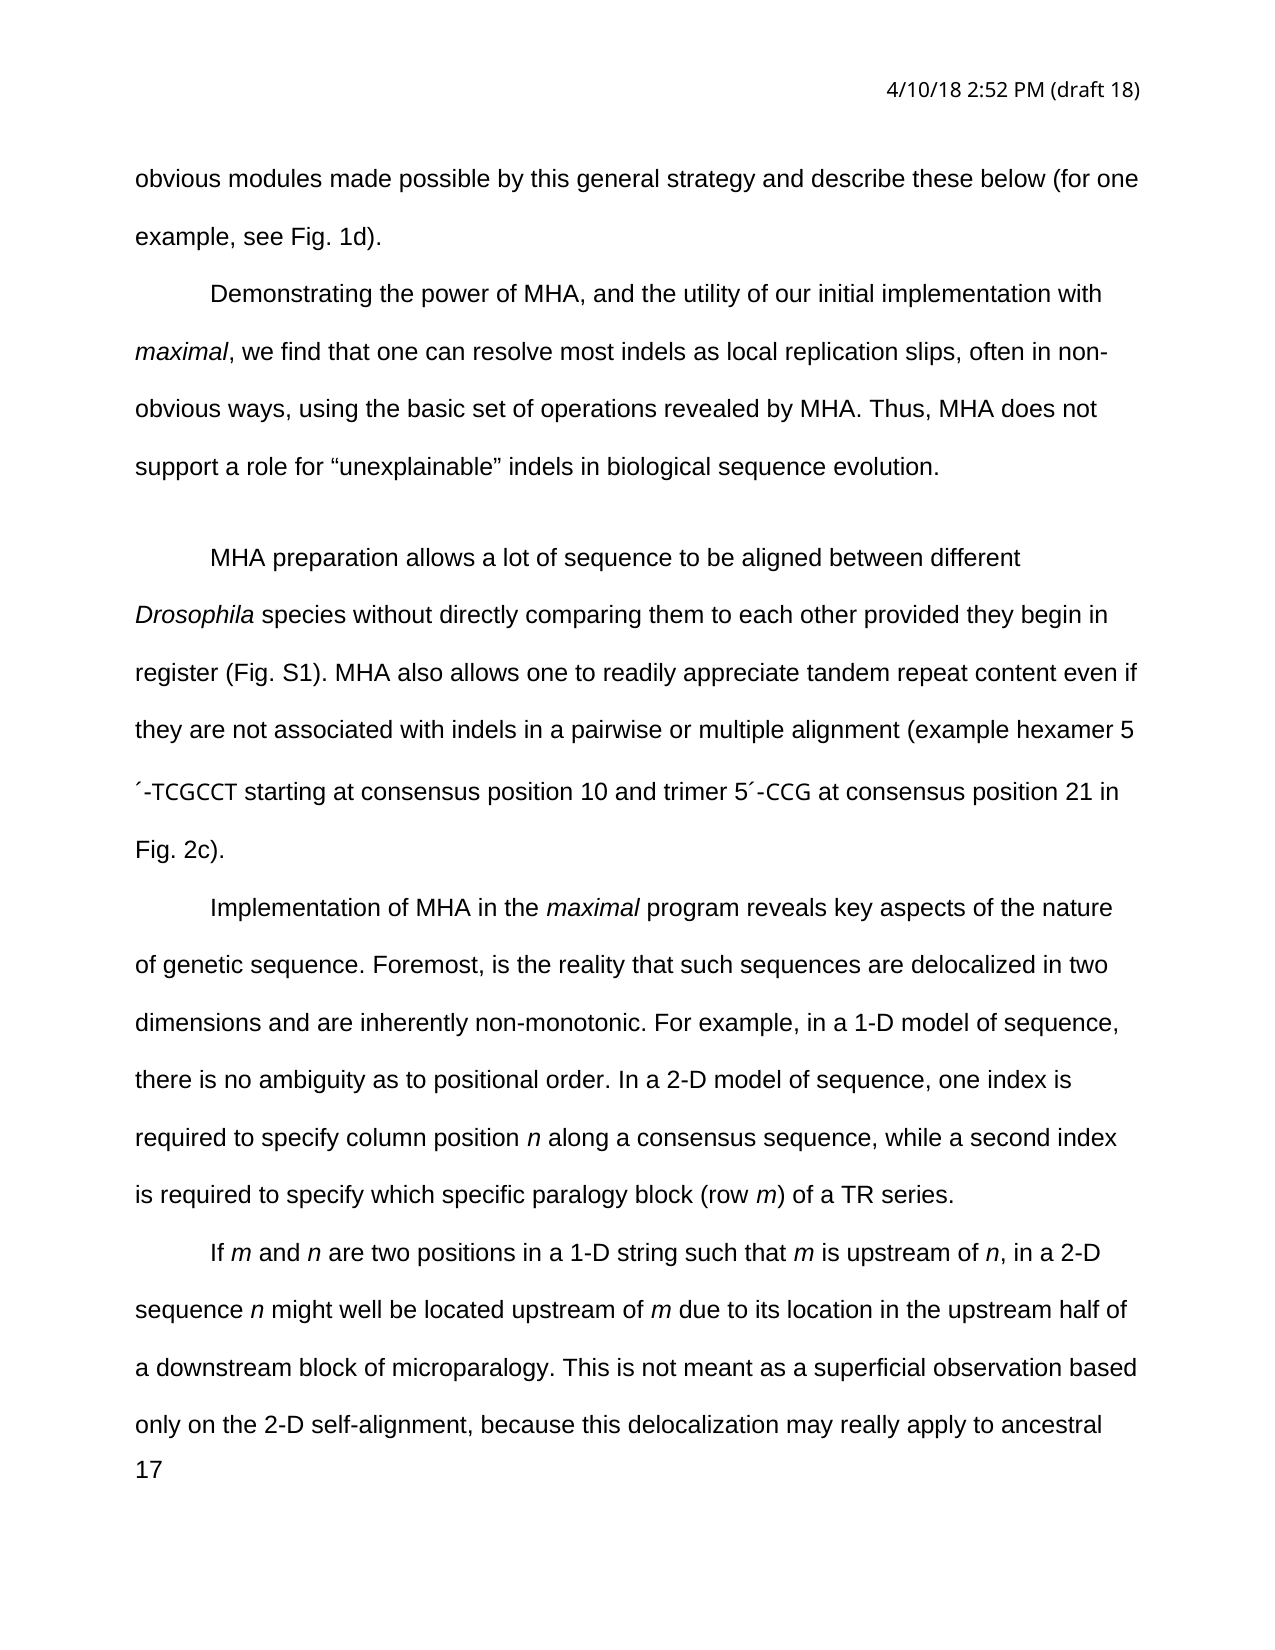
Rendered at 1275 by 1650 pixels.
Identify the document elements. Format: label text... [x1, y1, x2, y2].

text Demonstrating the power of MHA, and the utility of our initial implementation with maximal, we find that one can resolve most indels as local replication slips, often in non-obvious ways, using the basic set of operations revealed by MHA. Thus, MHA does not support a role for “unexplainable” indels in biological sequence evolution. [135, 279, 1140, 481]
text Implementation of MHA in the maximal program reveals key aspects of the nature of genetic sequence. Foremost, is the reality that such sequences are delocalized in two dimensions and are inherently non-monotonic. For example, in a 1-D model of sequence, there is no ambiguity as to positional order. In a 2-D model of sequence, one index is required to specify column position n along a consensus sequence, while a second index is required to specify which specific paralogy block (row m) of a TR series. [135, 893, 1140, 1209]
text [135, 164, 1140, 251]
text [135, 1238, 1140, 1439]
text MHA preparation allows a lot of sequence to be aligned between different Drosophila species without directly comparing them to each other provided they begin in register (Fig. S1). MHA also allows one to readily appreciate tandem repeat content even if they are not associated with indels in a pairwise or multiple alignment (example hexamer 5´-TCGCCT starting at consensus position 10 and trimer 5´-CCG at consensus position 21 in Fig. 2c). [135, 543, 1140, 864]
